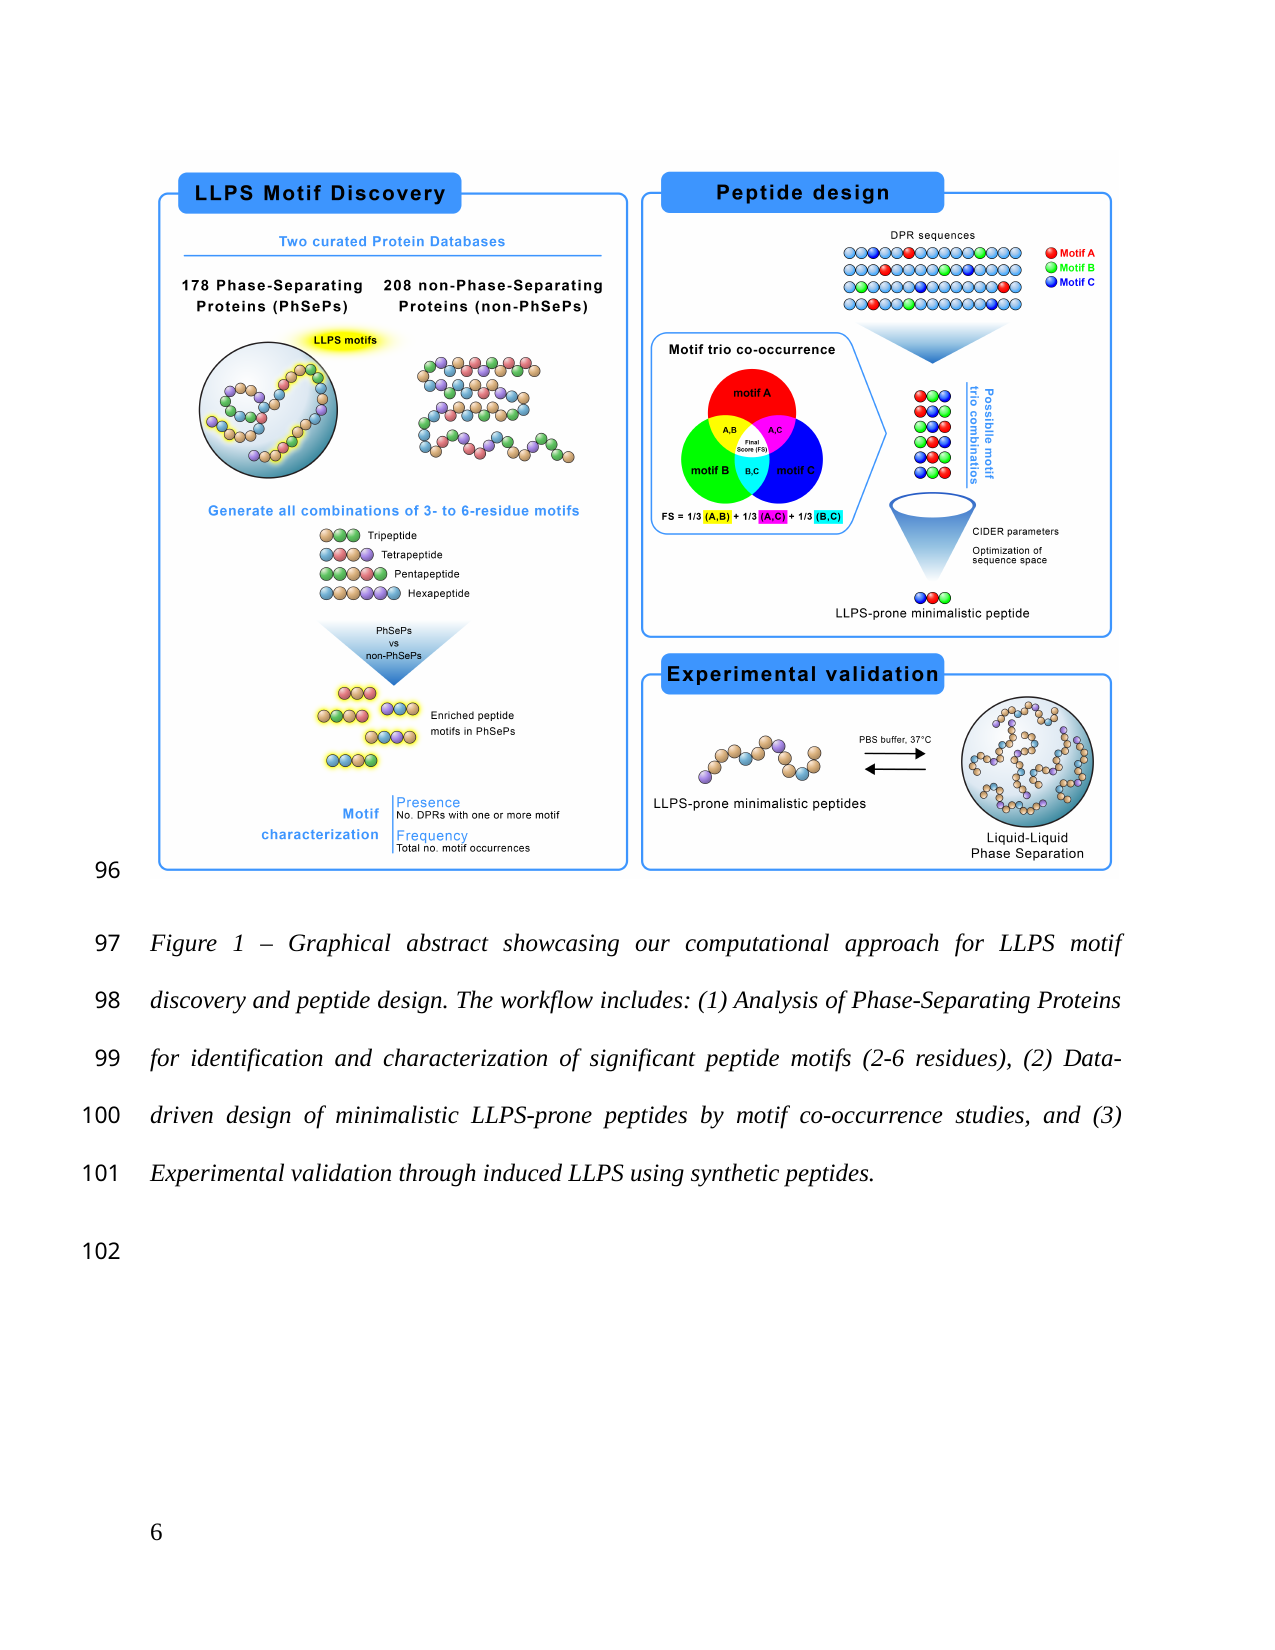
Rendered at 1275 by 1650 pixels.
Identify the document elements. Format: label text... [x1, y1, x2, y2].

picture [150, 150, 1119, 879]
text Figure 1 – Graphical abstract showcasing our computational approach for LLPS motif discovery and peptide design. The workflow includes: (1) Analysis of Phase-Separating Proteins for identification and characterization of significant peptide motifs (2-6 residues), (2) Data-driven design of minimalistic LLPS-prone peptides by motif co-occurrence studies, and (3) Experimental validation through induced LLPS using synthetic peptides. [150, 928, 1125, 1187]
